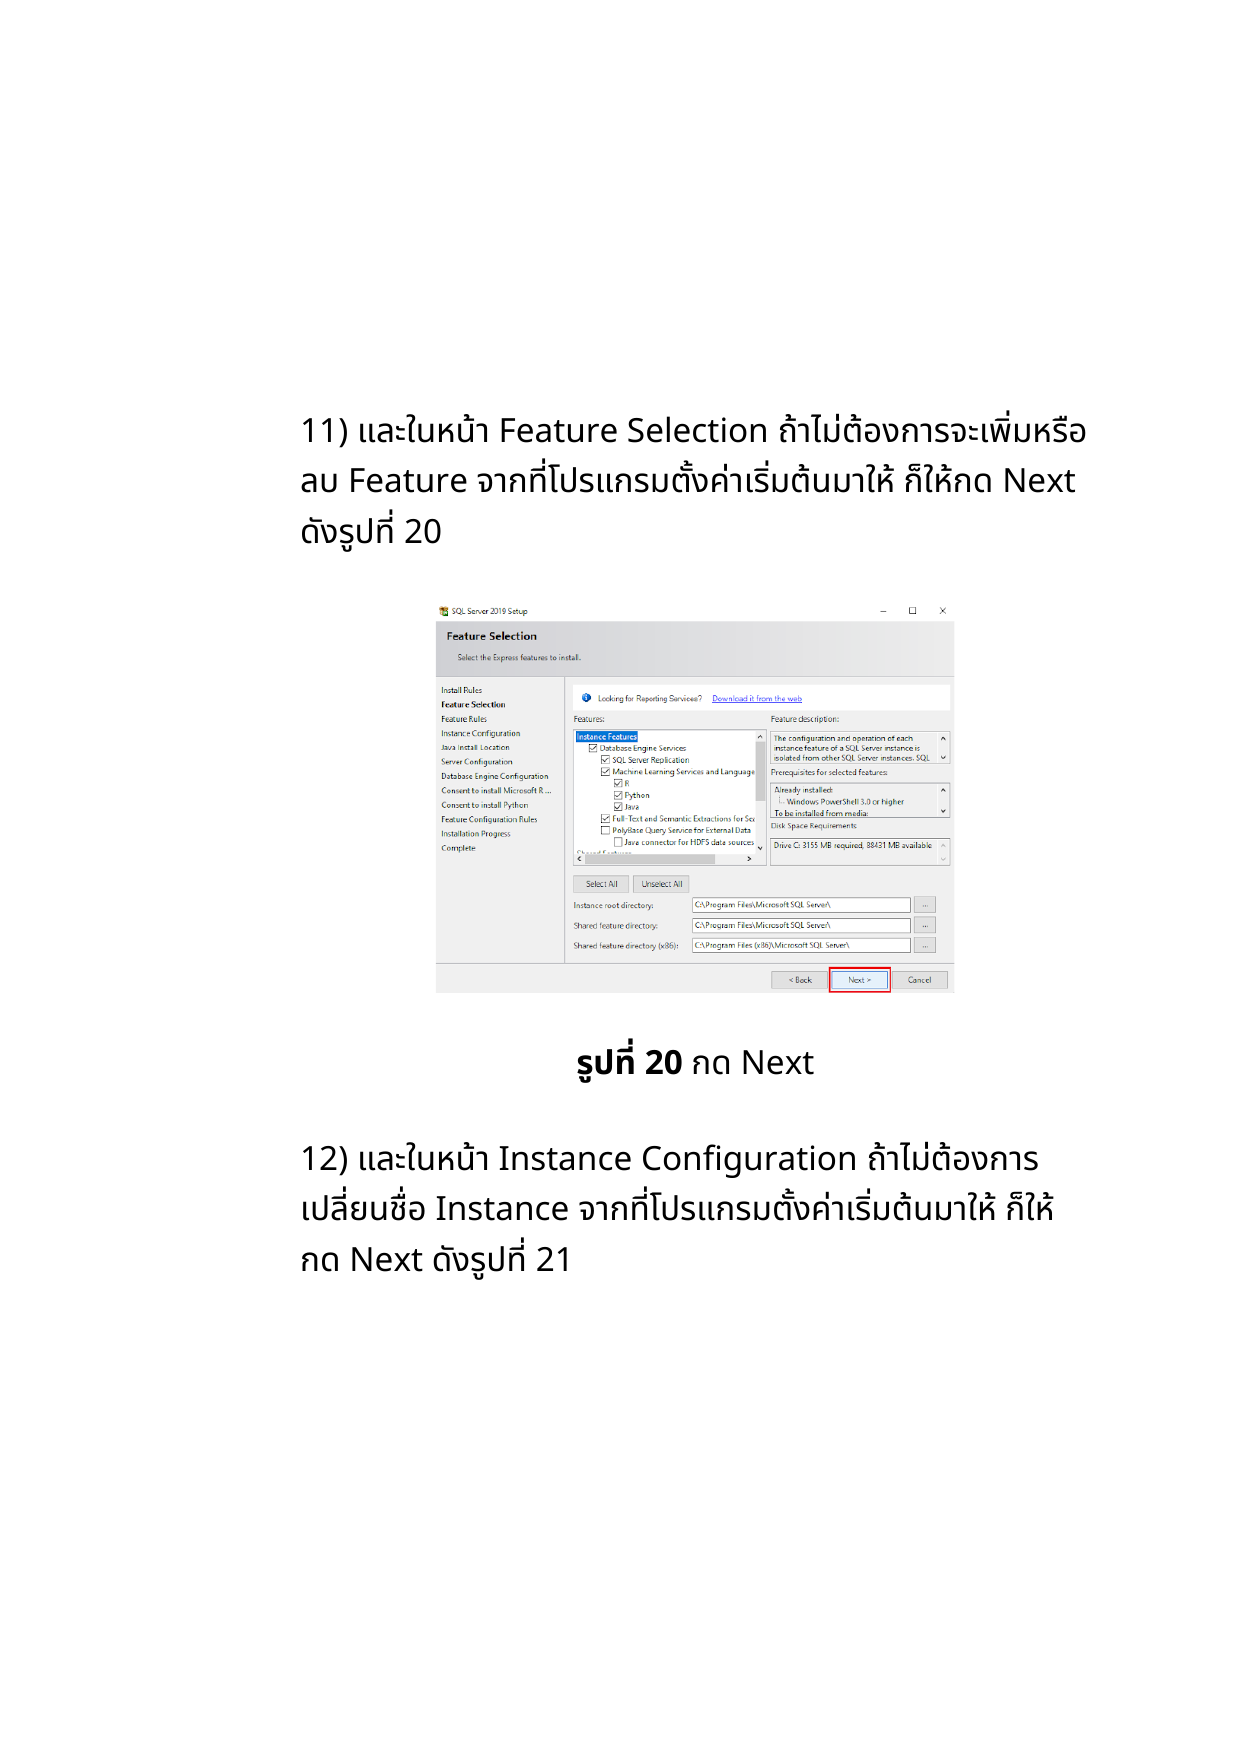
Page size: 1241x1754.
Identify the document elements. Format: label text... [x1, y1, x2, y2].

text รูปที่ 20 กด Next [300, 1038, 1090, 1089]
picture [435, 603, 955, 993]
text 12) และในหน้า Instance Configuration ถ้าไม่ต้องการเปลี่ยนชื่อ Instance จากที่โปรแกรมตั้งค่าเริ่มต้นมาให้ ก็ให้กด Next ดังรูปที่ 21 [300, 1134, 1090, 1286]
text 11) และในหน้า Feature Selection ถ้าไม่ต้องการจะเพิ่มหรือลบ Feature จากที่โปรแกรมตั้งค่าเริ่มต้นมาให้ ก็ให้กด Next ดังรูปที่ 20 [300, 407, 1090, 558]
